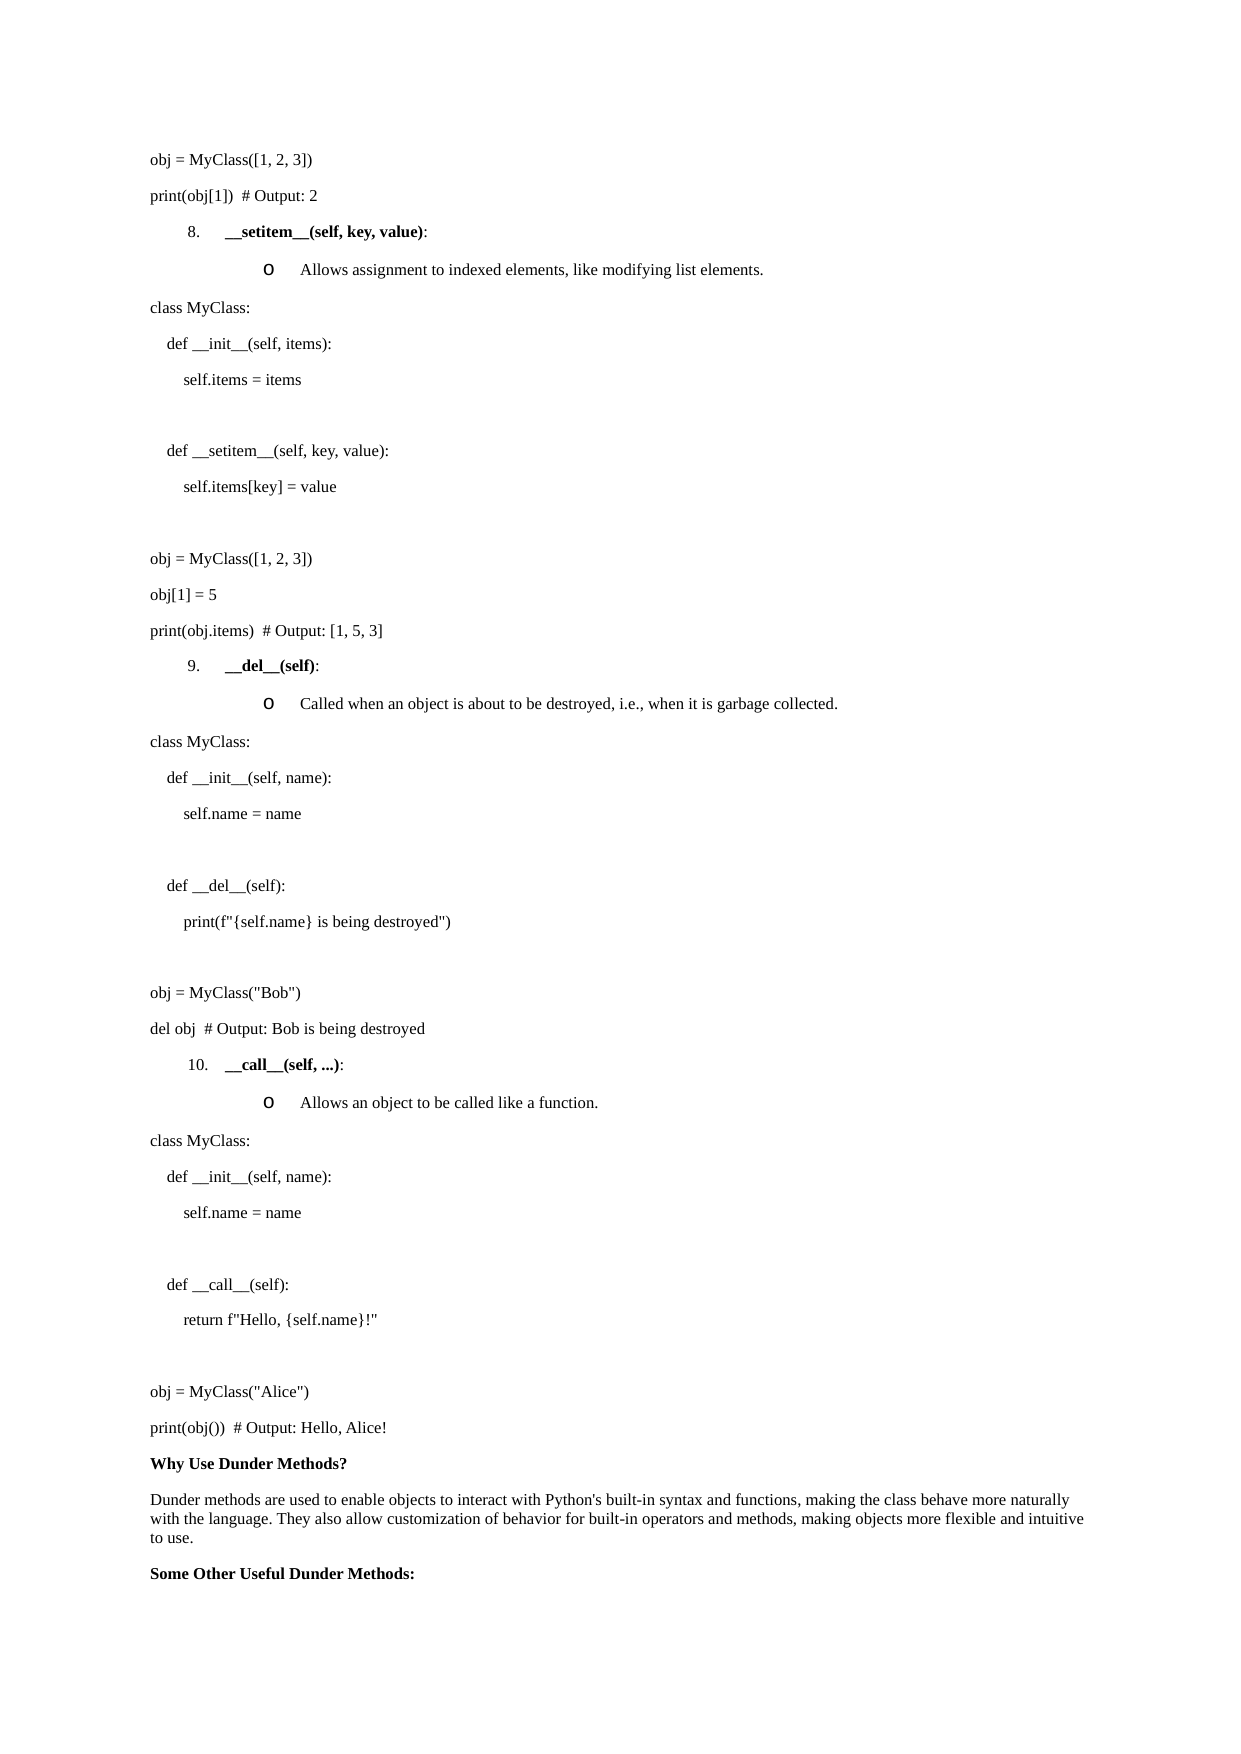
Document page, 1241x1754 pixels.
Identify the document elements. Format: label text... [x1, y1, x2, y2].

text self.name = name [150, 804, 1090, 823]
list __del__(self): [187, 656, 1090, 675]
text self.items = items [150, 369, 1090, 389]
text class MyClass: [150, 1131, 1090, 1150]
list __setitem__(self, key, value): [187, 222, 1090, 241]
text def __init__(self, items): [150, 334, 1090, 353]
list Allows assignment to indexed elements, like modifying list elements. [262, 257, 1090, 281]
list Allows an object to be called like a function. [262, 1091, 1090, 1114]
text def __del__(self): [150, 876, 1090, 895]
text class MyClass: [150, 732, 1090, 751]
text Dunder methods are used to enable objects to interact with Python's built-in syntax and functions, making the class behave more naturally with the language. They also allow customization of behavior for built-in operators and methods, making objects more flexible and intuitive to use. [150, 1489, 1090, 1547]
list __call__(self, ...): [187, 1055, 1090, 1074]
text print(obj()) # Output: Hello, Alice! [150, 1418, 1090, 1437]
text class MyClass: [150, 298, 1090, 317]
text obj[1] = 5 [150, 584, 1090, 604]
text print(obj.items) # Output: [1, 5, 3] [150, 620, 1090, 639]
text obj = MyClass([1, 2, 3]) [150, 150, 1090, 169]
text obj = MyClass("Alice") [150, 1382, 1090, 1401]
text self.name = name [150, 1203, 1090, 1222]
text def __init__(self, name): [150, 768, 1090, 787]
text obj = MyClass([1, 2, 3]) [150, 549, 1090, 568]
text print(f"{self.name} is being destroyed") [150, 911, 1090, 931]
text Why Use Dunder Methods? [150, 1453, 1090, 1473]
list Called when an object is about to be destroyed, i.e., when it is garbage collected. [262, 692, 1090, 716]
text del obj # Output: Bob is being destroyed [150, 1019, 1090, 1038]
text print(obj[1]) # Output: 2 [150, 186, 1090, 205]
text def __setitem__(self, key, value): [150, 441, 1090, 460]
text self.items[key] = value [150, 477, 1090, 496]
text obj = MyClass("Bob") [150, 983, 1090, 1002]
text return f"Hello, {self.name}!" [150, 1310, 1090, 1329]
text def __call__(self): [150, 1274, 1090, 1293]
text def __init__(self, name): [150, 1167, 1090, 1186]
text Some Other Useful Dunder Methods: [150, 1563, 1090, 1583]
